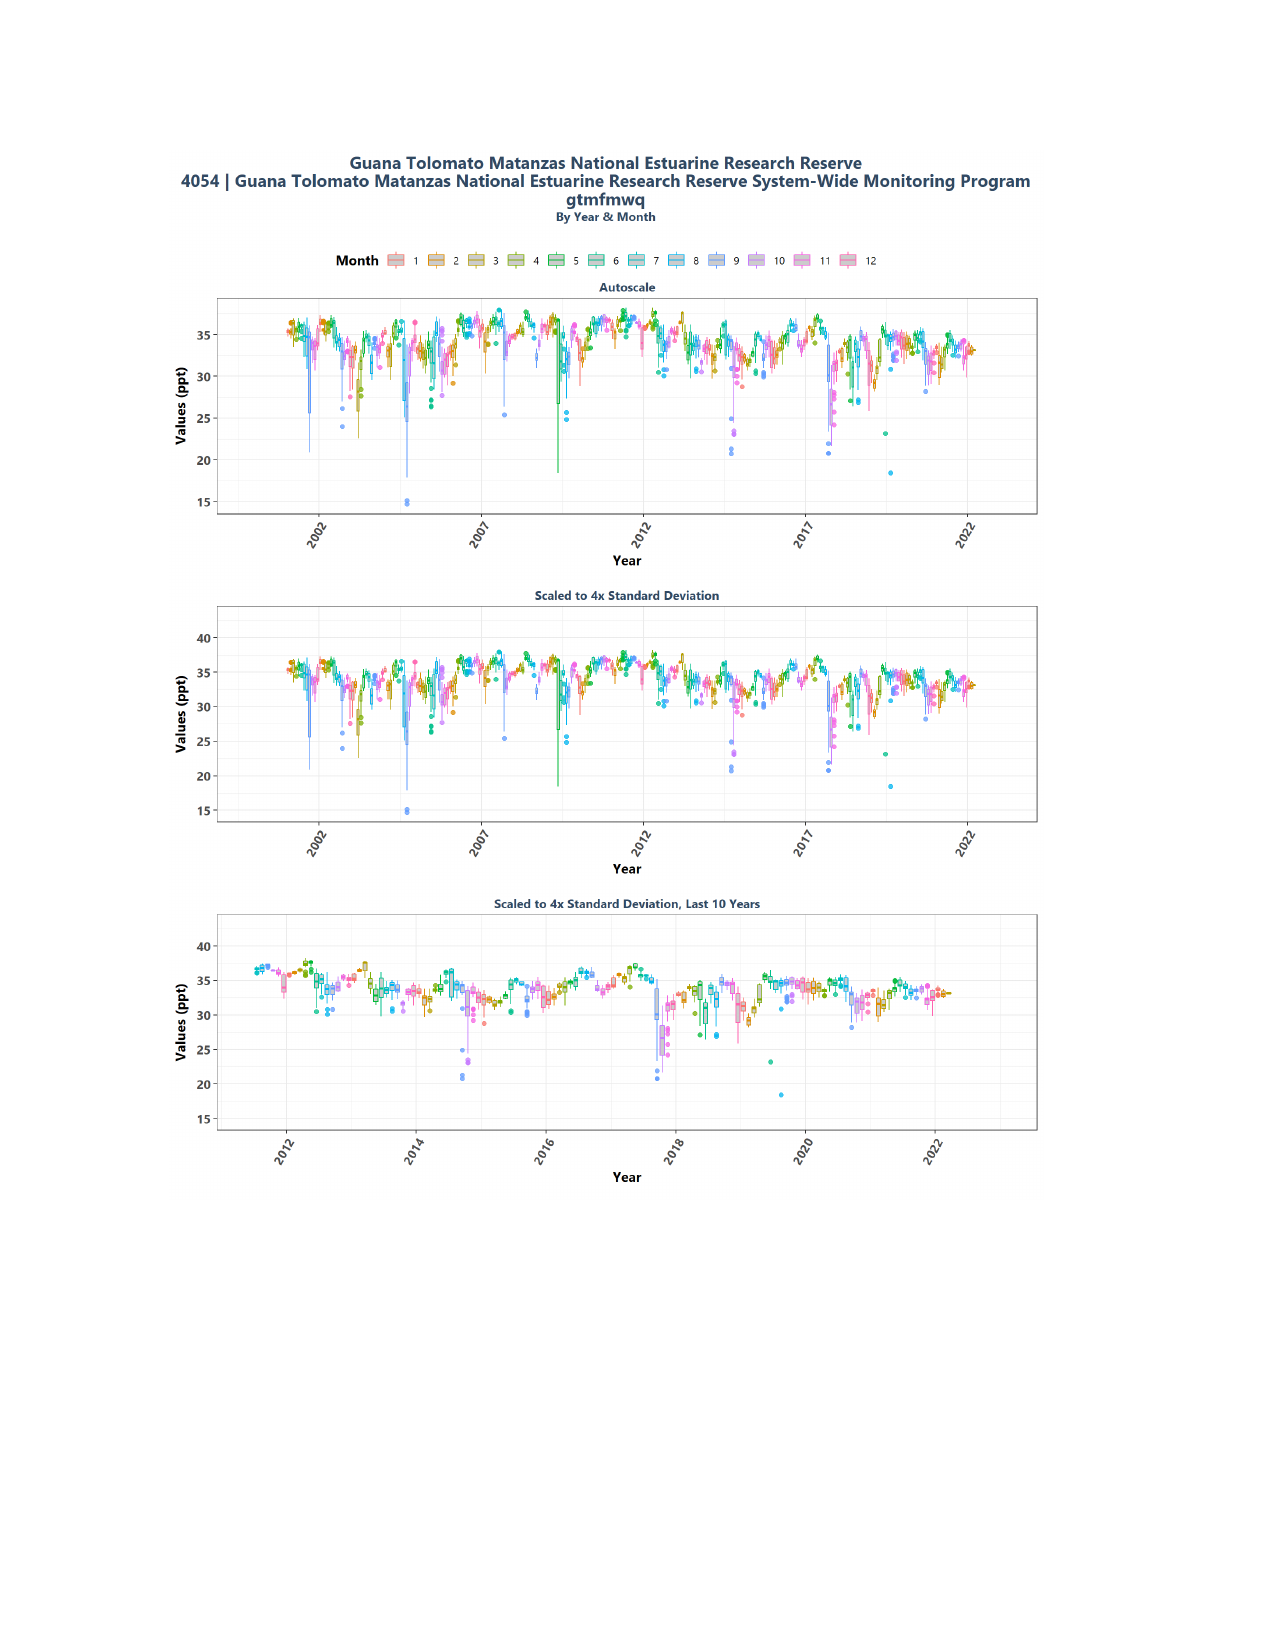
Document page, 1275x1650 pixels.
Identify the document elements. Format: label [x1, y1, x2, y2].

picture [168, 150, 1044, 1200]
